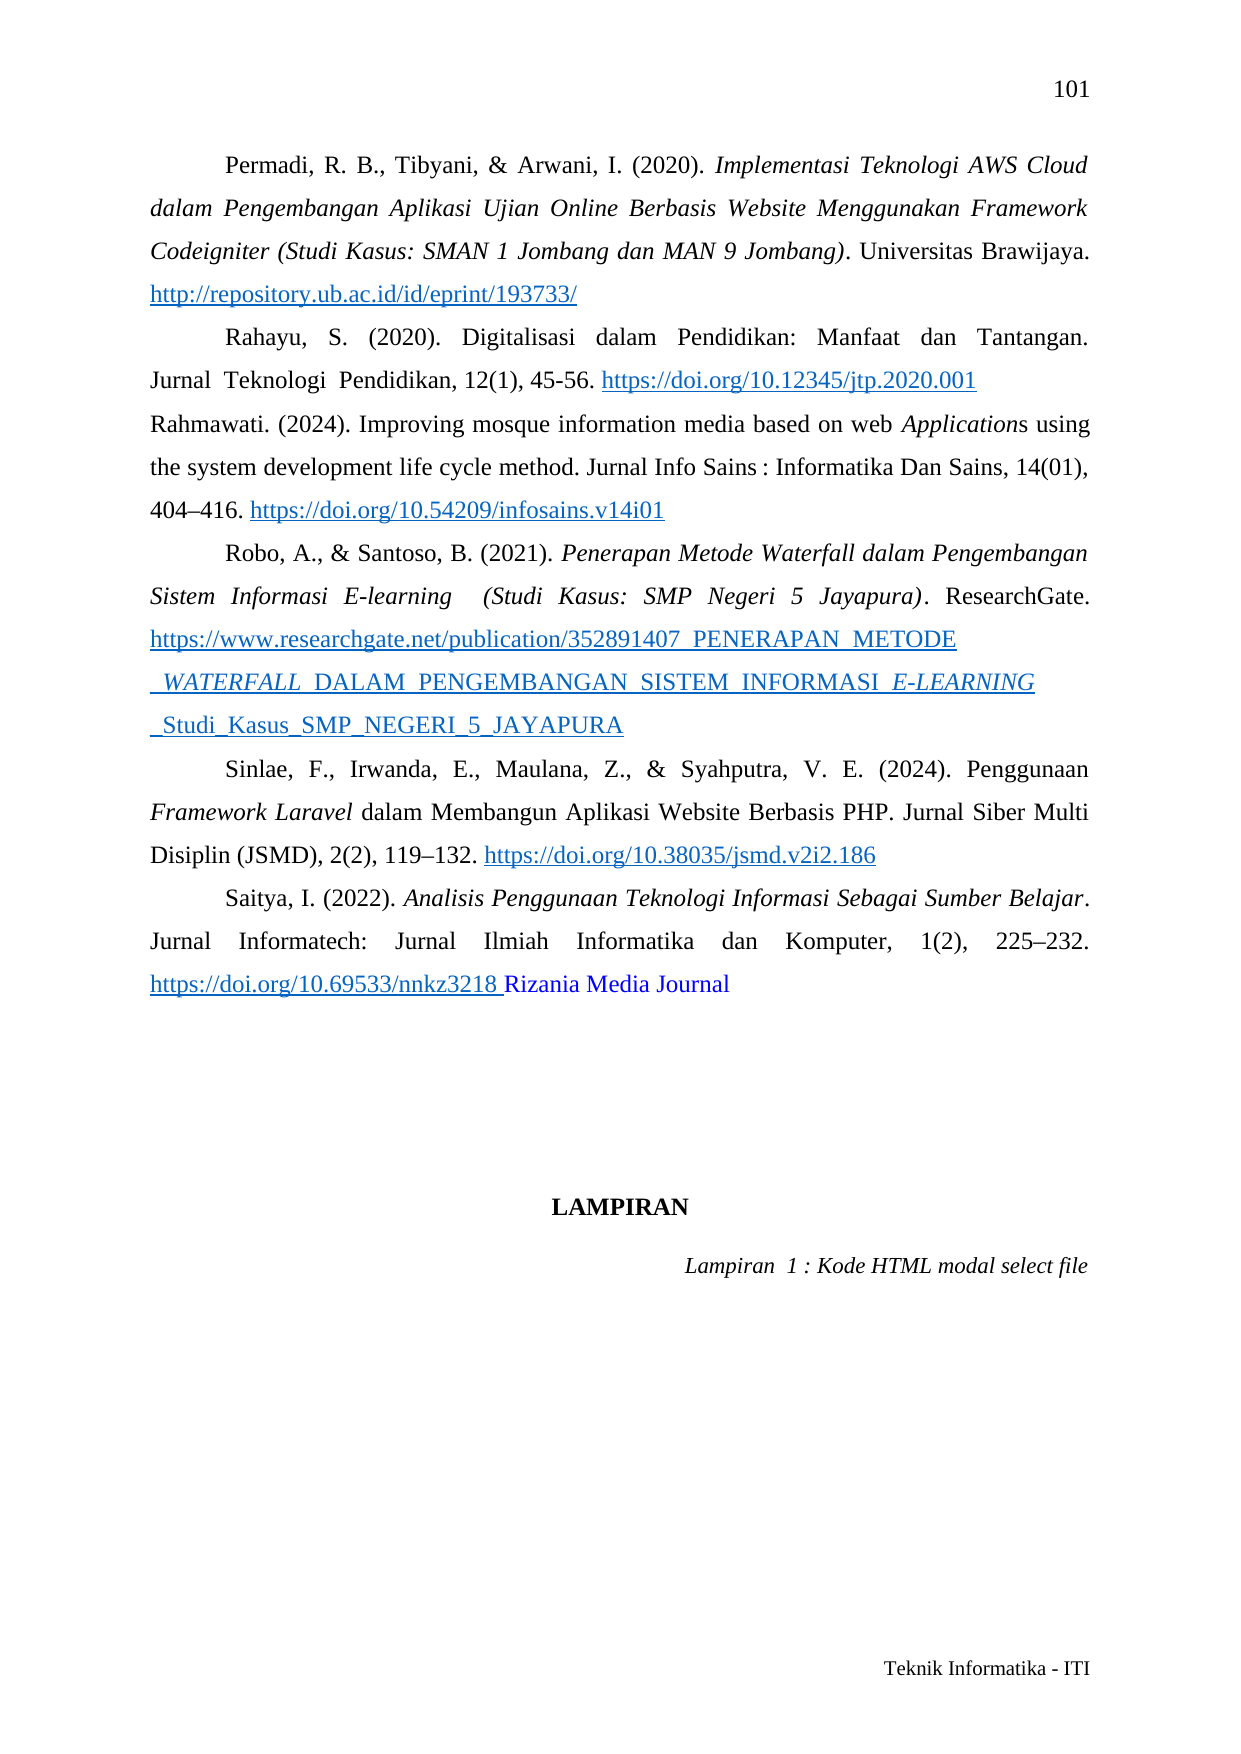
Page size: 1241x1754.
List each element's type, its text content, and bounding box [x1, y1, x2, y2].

text Rahayu, S. (2020). Digitalisasi dalam Pendidikan: Manfaat dan Tantangan. Jurnal Teknologi Pendidikan, 12(1), 45-56. https://doi.org/10.12345/jtp.2020.001 [150, 322, 1090, 394]
text Lampiran 1 : Kode HTML modal select file [150, 1252, 1090, 1278]
text Sinlae, F., Irwanda, E., Maulana, Z., & Syahputra, V. E. (2024). Penggunaan Framework Laravel dalam Membangun Aplikasi Website Berbasis PHP. Jurnal Siber Multi Disiplin (JSMD), 2(2), 119–132. https://doi.org/10.38035/jsmd.v2i2.186 [150, 754, 1090, 869]
text Robo, A., & Santoso, B. (2021). Penerapan Metode Waterfall dalam Pengembangan Sistem Informasi E-learning (Studi Kasus: SMP Negeri 5 Jayapura). ResearchGate. https://www.researchgate.net/publication/352891407_PENERAPAN_METODE_WATERFALL_DALAM_PENGEMBANGAN_SISTEM_INFORMASI_E-LEARNING _Studi_Kasus_SMP_NEGERI_5_JAYAPURA [150, 538, 1090, 739]
text Saitya, I. (2022). Analisis Penggunaan Teknologi Informasi Sebagai Sumber Belajar. Jurnal Informatech: Jurnal Ilmiah Informatika dan Komputer, 1(2), 225–232. https://doi.org/10.69533/nnkz3218 ​Rizania Media Journal [150, 883, 1090, 998]
list LAMPIRAN [150, 1192, 1090, 1221]
text Permadi, R. B., Tibyani, & Arwani, I. (2020). Implementasi Teknologi AWS Cloud dalam Pengembangan Aplikasi Ujian Online Berbasis Website Menggunakan Framework Codeigniter (Studi Kasus: SMAN 1 Jombang dan MAN 9 Jombang). Universitas Brawijaya. http://repository.ub.ac.id/id/eprint/193733/ [150, 150, 1090, 308]
text Rahmawati. (2024). Improving mosque information media based on web Applications using the system development life cycle method. Jurnal Info Sains : Informatika Dan Sains, 14(01), 404–416. https://doi.org/10.54209/infosains.v14i01 [150, 409, 1090, 524]
